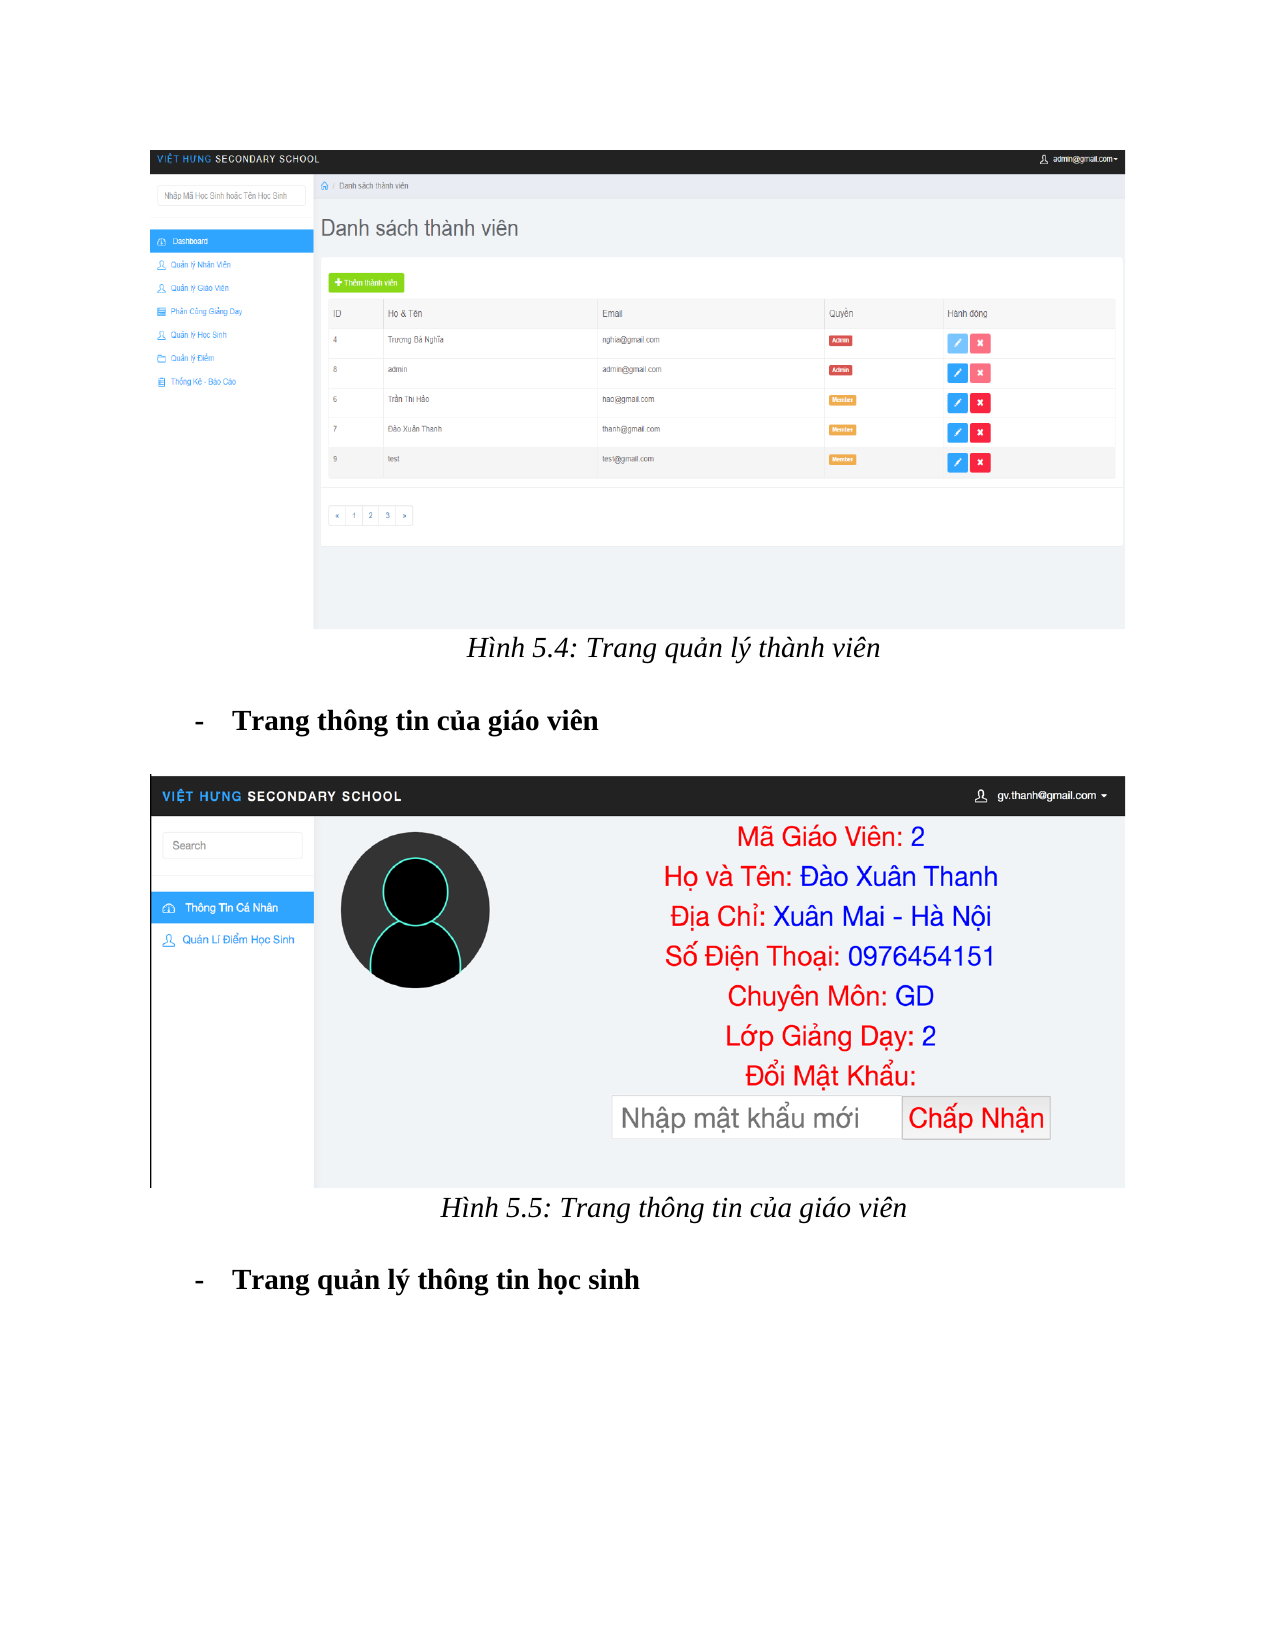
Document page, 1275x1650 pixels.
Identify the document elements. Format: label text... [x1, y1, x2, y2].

list Trang thông tin của giáo viên [194, 703, 1125, 736]
picture [150, 150, 1125, 629]
list Hình 5.5: Trang thông tin của giáo viên [225, 1190, 1125, 1224]
picture [150, 774, 1125, 1188]
list Trang quản lý thông tin học sinh [194, 1262, 1125, 1296]
list Hình 5.4: Trang quản lý thành viên [225, 630, 1125, 664]
